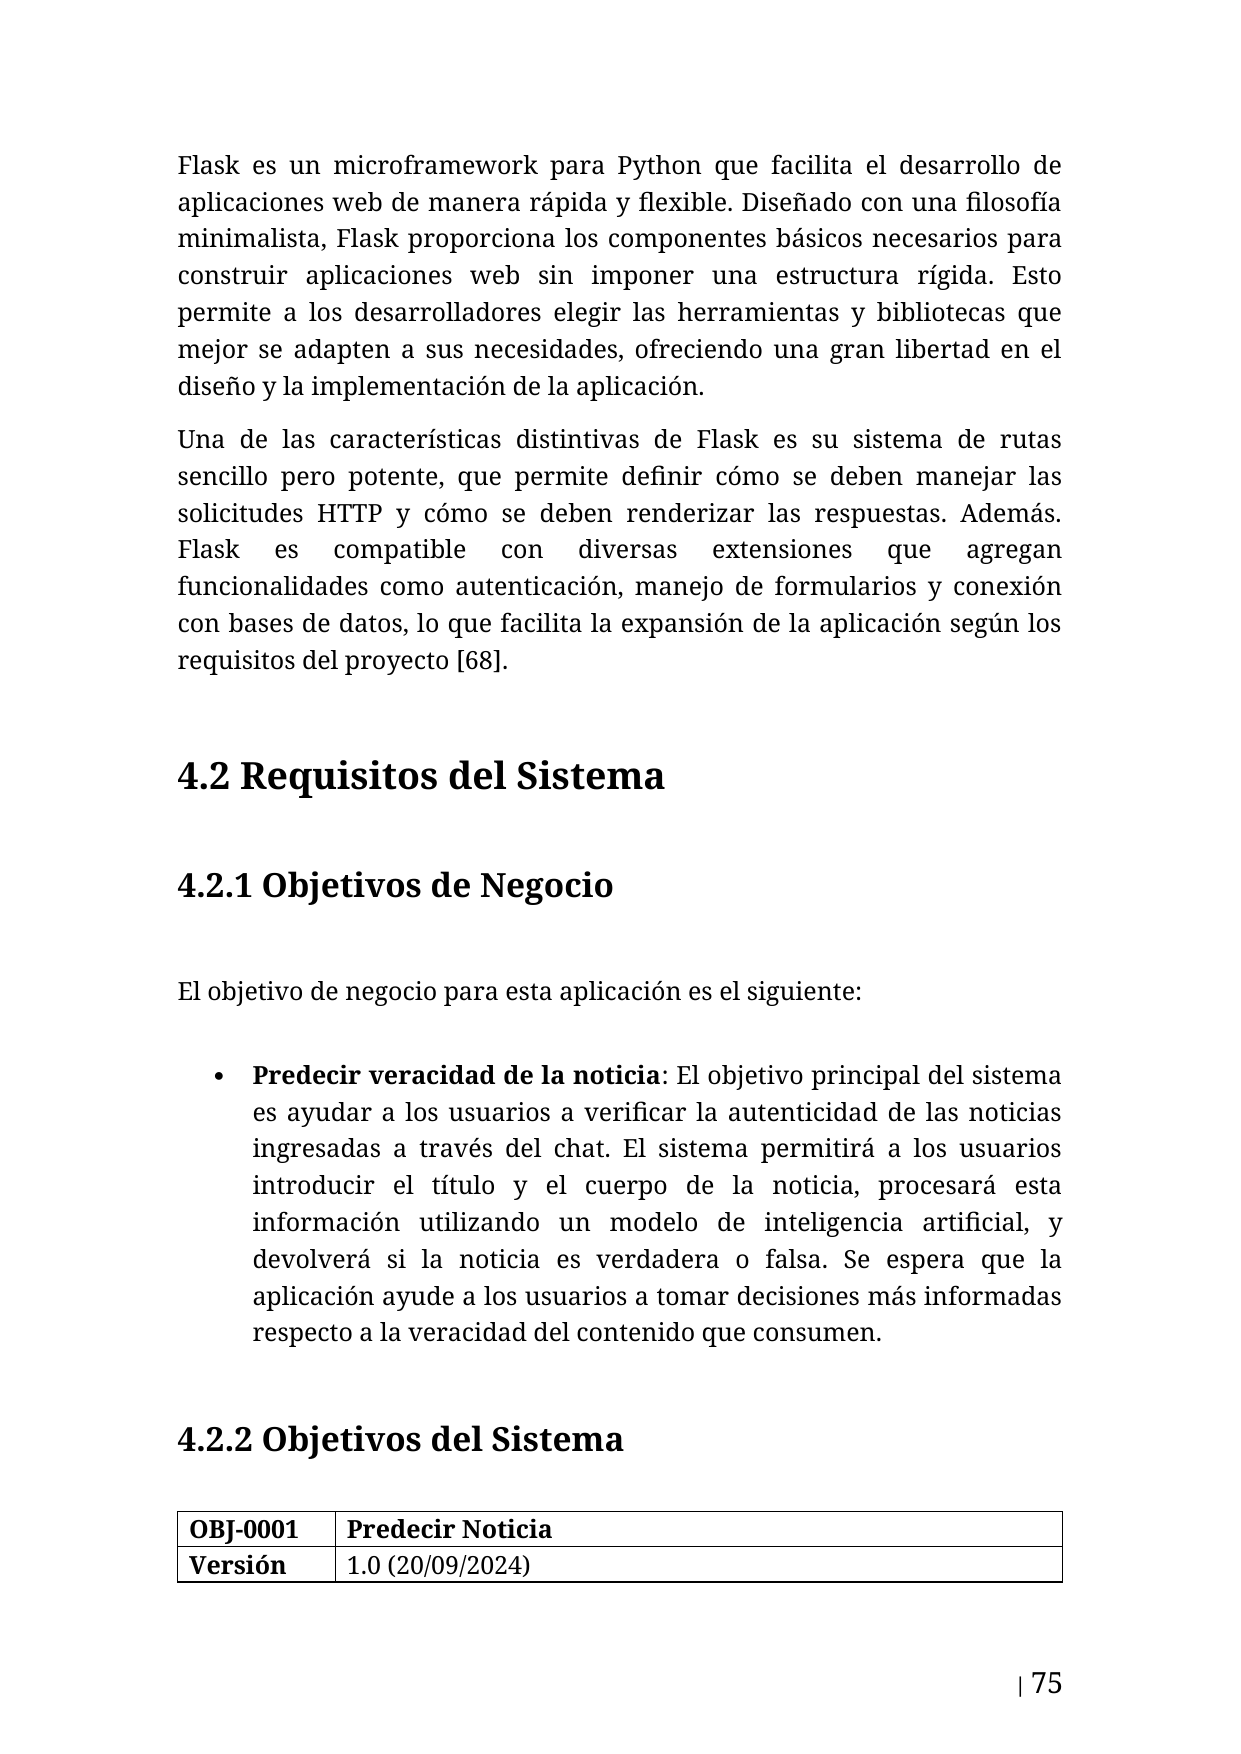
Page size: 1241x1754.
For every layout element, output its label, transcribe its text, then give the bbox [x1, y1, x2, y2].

table_cell Versión [178, 1547, 335, 1581]
table_header Predecir Noticia [336, 1512, 1062, 1546]
text Flask es un microframework para Python que facilita el desarrollo de aplicaciones web de manera rápida y flexible. Diseñado con una filosofía minimalista, Flask proporciona los componentes básicos necesarios para construir aplicaciones web sin imponer una estructura rígida. Esto permite a los desarrolladores elegir las herramientas y bibliotecas que mejor se adapten a sus necesidades, ofreciendo una gran libertad en el diseño y la implementación de la aplicación. [177, 148, 1063, 402]
subtitle 4.2 Requisitos del Sistema [177, 749, 1063, 800]
subtitle El objetivo de negocio para esta aplicación es el siguiente: [177, 974, 1063, 1008]
subtitle 4.2.1 Objetivos de Negocio [177, 862, 1063, 907]
table_header OBJ-0001 [178, 1512, 335, 1546]
list Predecir veracidad de la noticia: El objetivo principal del sistema es ayudar a los usuarios a verificar la autenticidad de las noticias ingresadas a través del chat. El sistema permitirá a los usuarios introducir el título y el cuerpo de la noticia, procesará esta información utilizando un modelo de inteligencia artificial, y devolverá si la noticia es verdadera o falsa. Se espera que la aplicación ayude a los usuarios a tomar decisiones más informadas respecto a la veracidad del contenido que consumen. [215, 1058, 1063, 1349]
text Una de las características distintivas de Flask es su sistema de rutas sencillo pero potente, que permite definir cómo se deben manejar las solicitudes HTTP y cómo se deben renderizar las respuestas. Además. Flask es compatible con diversas extensiones que agregan funcionalidades como autenticación, manejo de formularios y conexión con bases de datos, lo que facilita la expansión de la aplicación según los requisitos del proyecto. [177, 422, 1063, 676]
table_cell 1.0 (20/09/2024) [336, 1547, 1062, 1581]
subtitle 4.2.2 Objetivos del Sistema [177, 1415, 1063, 1461]
